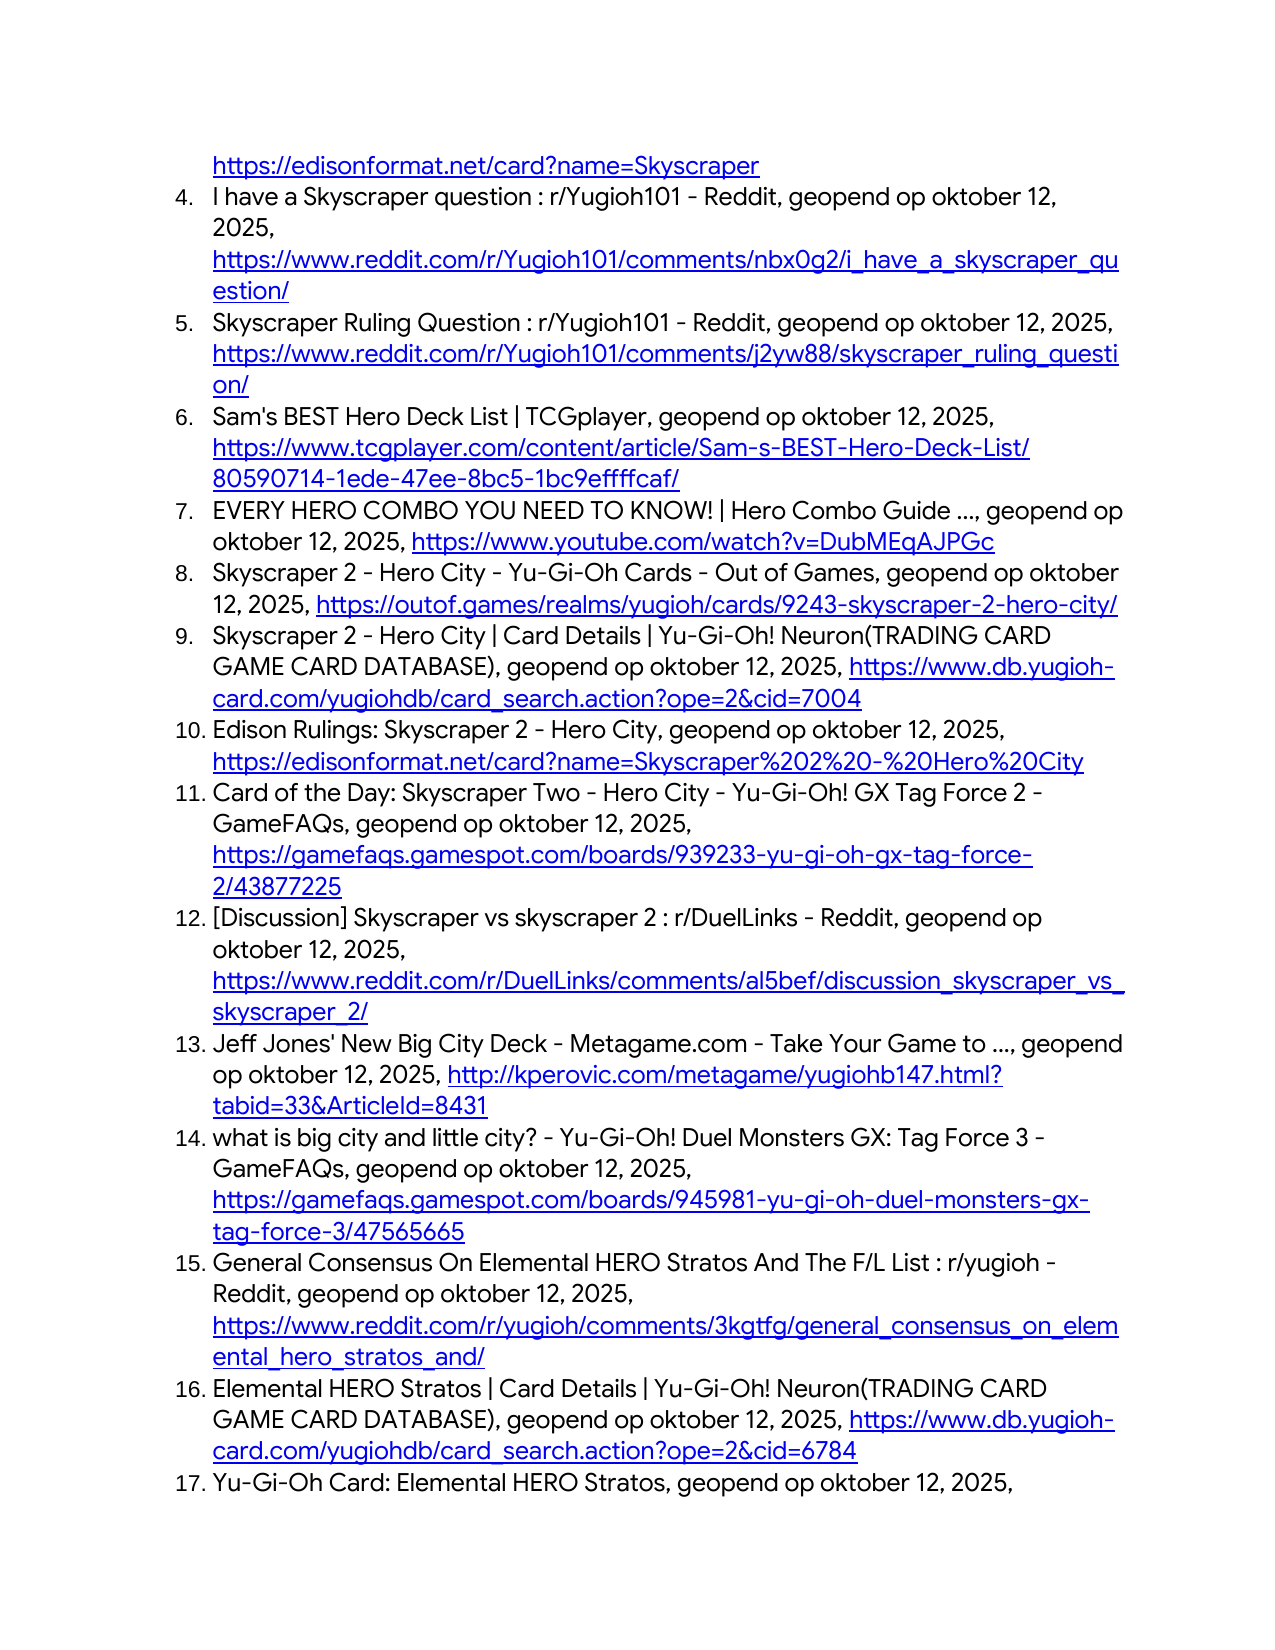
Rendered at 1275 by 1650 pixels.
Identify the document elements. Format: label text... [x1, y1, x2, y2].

list Skyscraper 2 - Hero City - Yu-Gi-Oh Cards - Out of Games, geopend op oktober 12, 2025, https://outof.games/realms/yugioh/cards/9243-skyscraper-2-hero-city/ [175, 558, 1125, 620]
list EVERY HERO COMBO YOU NEED TO KNOW! | Hero Combo Guide ..., geopend op oktober 12, 2025, https://www.youtube.com/watch?v=DubMEqAJPGc [175, 495, 1125, 558]
list Skyscraper Ruling Question : r/Yugioh101 - Reddit, geopend op oktober 12, 2025, https://www.reddit.com/r/Yugioh101/comments/j2yw88/skyscraper_ruling_question/ [175, 307, 1125, 401]
list Card of the Day: Skyscraper Two - Hero City - Yu-Gi-Oh! GX Tag Force 2 - GameFAQs, geopend op oktober 12, 2025, https://gamefaqs.gamespot.com/boards/939233-yu-gi-oh-gx-tag-force-2/43877225 [175, 777, 1125, 902]
list Sam's BEST Hero Deck List | TCGplayer, geopend op oktober 12, 2025, https://www.tcgplayer.com/content/article/Sam-s-BEST-Hero-Deck-List/80590714-1ede-47ee-8bc5-1bc9effffcaf/ [175, 401, 1125, 495]
list Edison Rulings: Skyscraper 2 - Hero City, geopend op oktober 12, 2025, https://edisonformat.net/card?name=Skyscraper%202%20-%20Hero%20City [175, 714, 1125, 777]
list what is big city and little city? - Yu-Gi-Oh! Duel Monsters GX: Tag Force 3 - GameFAQs, geopend op oktober 12, 2025, https://gamefaqs.gamespot.com/boards/945981-yu-gi-oh-duel-monsters-gx-tag-force-3/47565665 [175, 1122, 1125, 1247]
list [Discussion] Skyscraper vs skyscraper 2 : r/DuelLinks - Reddit, geopend op oktober 12, 2025, https://www.reddit.com/r/DuelLinks/comments/al5bef/discussion_skyscraper_vs_skyscraper_2/ [175, 902, 1125, 1028]
list I have a Skyscraper question : r/Yugioh101 - Reddit, geopend op oktober 12, 2025, https://www.reddit.com/r/Yugioh101/comments/nbx0g2/i_have_a_skyscraper_question/ [175, 181, 1125, 307]
list Skyscraper 2 - Hero City | Card Details | Yu-Gi-Oh! Neuron(TRADING CARD GAME CARD DATABASE), geopend op oktober 12, 2025, https://www.db.yugioh-card.com/yugiohdb/card_search.action?ope=2&cid=7004 [175, 620, 1125, 714]
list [175, 150, 1125, 181]
list Elemental HERO Stratos | Card Details | Yu-Gi-Oh! Neuron(TRADING CARD GAME CARD DATABASE), geopend op oktober 12, 2025, https://www.db.yugioh-card.com/yugiohdb/card_search.action?ope=2&cid=6784 [175, 1373, 1125, 1467]
list General Consensus On Elemental HERO Stratos And The F/L List : r/yugioh - Reddit, geopend op oktober 12, 2025, https://www.reddit.com/r/yugioh/comments/3kgtfg/general_consensus_on_elemental_hero_stratos_and/ [175, 1247, 1125, 1373]
list Jeff Jones' New Big City Deck - Metagame.com - Take Your Game to ..., geopend op oktober 12, 2025, http://kperovic.com/metagame/yugiohb147.html?tabid=33&ArticleId=8431 [175, 1028, 1125, 1122]
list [175, 1467, 1125, 1498]
